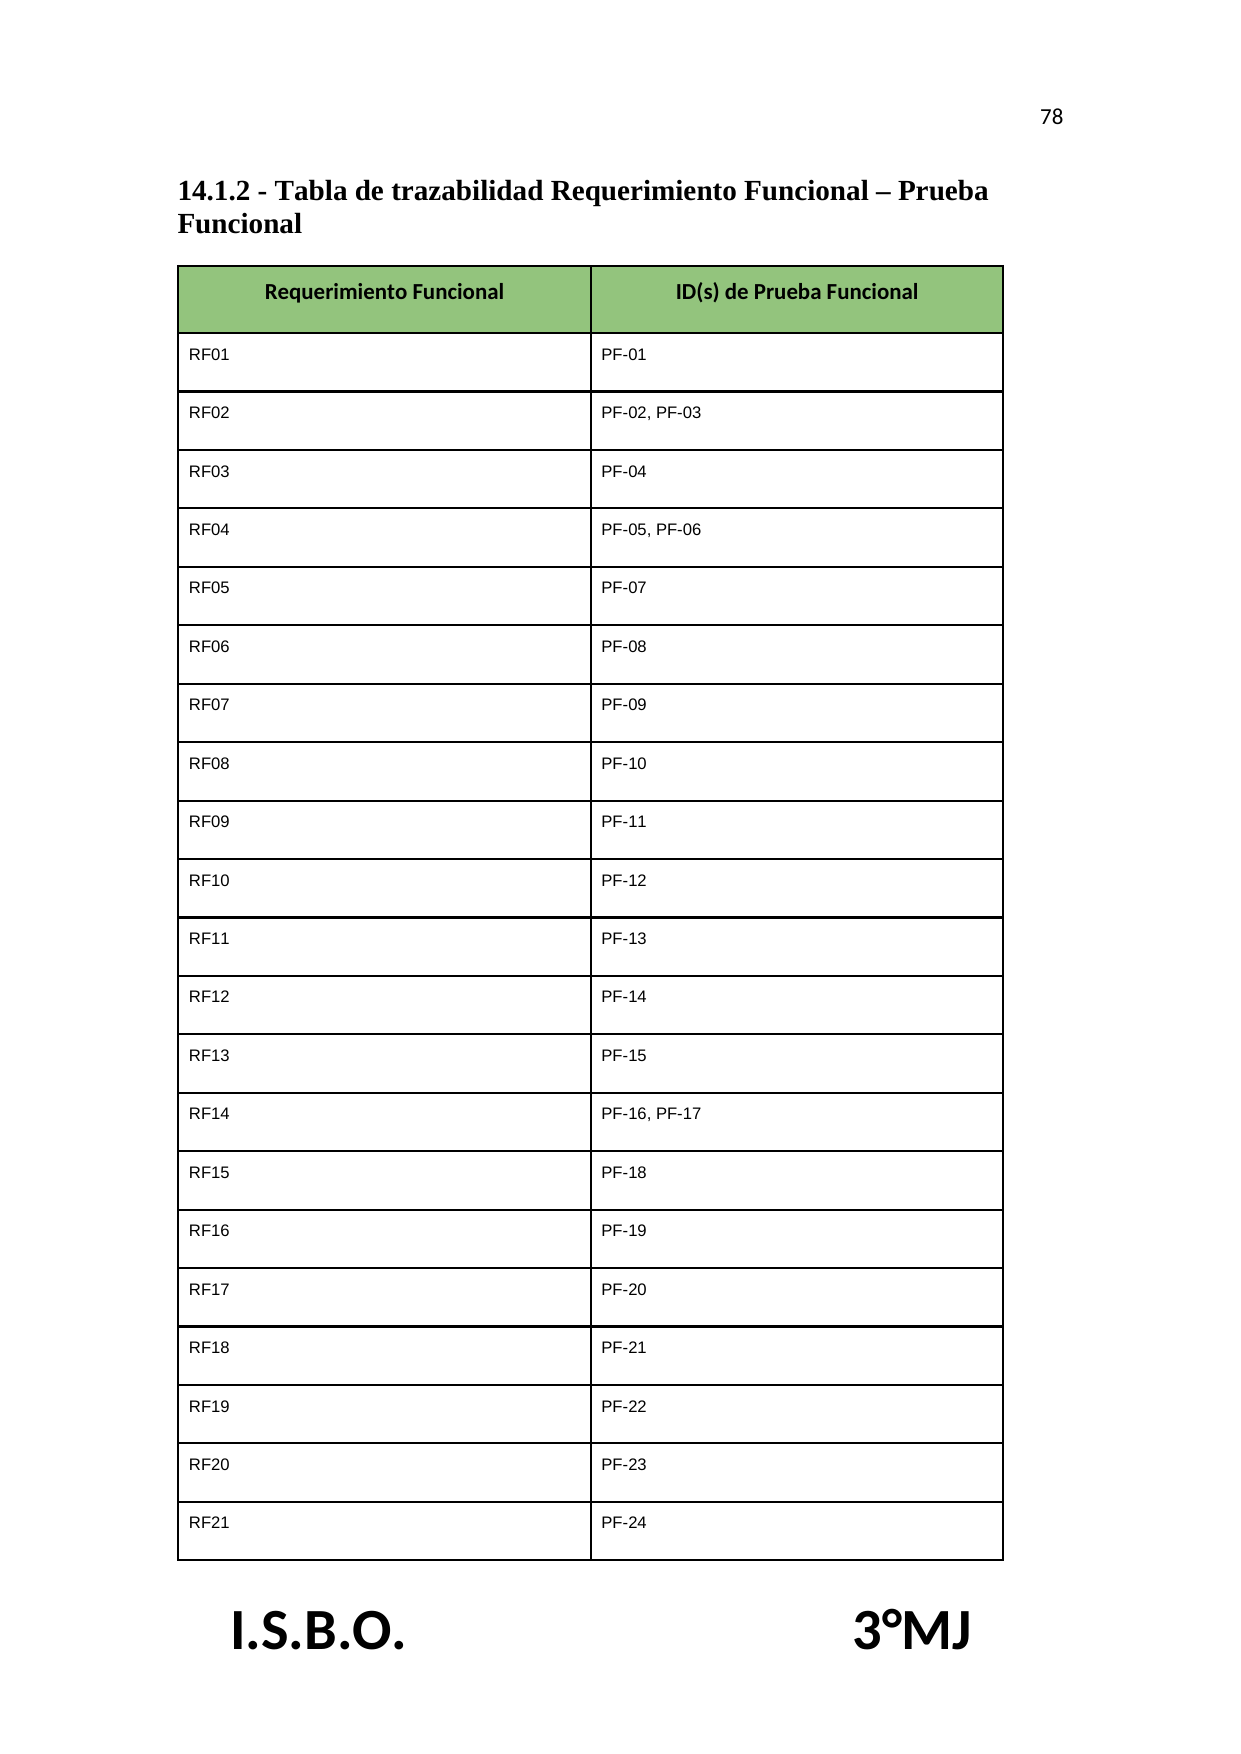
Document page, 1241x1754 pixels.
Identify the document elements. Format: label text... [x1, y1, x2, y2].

table_cell PF-12 [592, 860, 1002, 916]
table_cell RF20 [179, 1444, 590, 1501]
table_cell PF-07 [592, 568, 1002, 624]
table_cell PF-24 [592, 1503, 1002, 1559]
subtitle 14.1.2 - Tabla de trazabilidad Requerimiento Funcional – Prueba Funcional [177, 173, 1063, 240]
table_cell RF11 [179, 919, 590, 975]
table_cell RF06 [179, 626, 590, 683]
table_cell RF12 [179, 977, 590, 1033]
table_cell RF16 [179, 1211, 590, 1267]
table_cell RF18 [179, 1328, 590, 1384]
table_cell RF08 [179, 743, 590, 799]
table_cell PF-09 [592, 685, 1002, 741]
table_cell PF-04 [592, 451, 1002, 507]
table_cell PF-10 [592, 743, 1002, 799]
table_header Requerimiento Funcional [179, 267, 590, 332]
table_cell RF21 [179, 1503, 590, 1559]
table_cell PF-21 [592, 1328, 1002, 1384]
table_cell RF04 [179, 509, 590, 566]
table_cell PF-16, PF-17 [592, 1094, 1002, 1150]
table_cell RF01 [179, 334, 590, 390]
table_cell RF09 [179, 802, 590, 858]
table_cell PF-13 [592, 919, 1002, 975]
table_cell PF-05, PF-06 [592, 509, 1002, 566]
table_cell RF15 [179, 1152, 590, 1208]
table_cell RF10 [179, 860, 590, 916]
table_cell PF-18 [592, 1152, 1002, 1208]
table_cell PF-02, PF-03 [592, 393, 1002, 449]
table_cell PF-01 [592, 334, 1002, 390]
table_cell RF02 [179, 393, 590, 449]
table_cell PF-08 [592, 626, 1002, 683]
table_cell PF-15 [592, 1035, 1002, 1092]
table_cell RF14 [179, 1094, 590, 1150]
table_cell RF19 [179, 1386, 590, 1442]
table_cell PF-20 [592, 1269, 1002, 1325]
table_cell PF-23 [592, 1444, 1002, 1501]
table_cell PF-22 [592, 1386, 1002, 1442]
table_cell RF07 [179, 685, 590, 741]
table_cell PF-11 [592, 802, 1002, 858]
table_cell RF17 [179, 1269, 590, 1325]
table_header ID(s) de Prueba Funcional [592, 267, 1002, 332]
table_cell PF-14 [592, 977, 1002, 1033]
table_cell RF05 [179, 568, 590, 624]
table_cell RF03 [179, 451, 590, 507]
table_cell PF-19 [592, 1211, 1002, 1267]
table_cell RF13 [179, 1035, 590, 1092]
